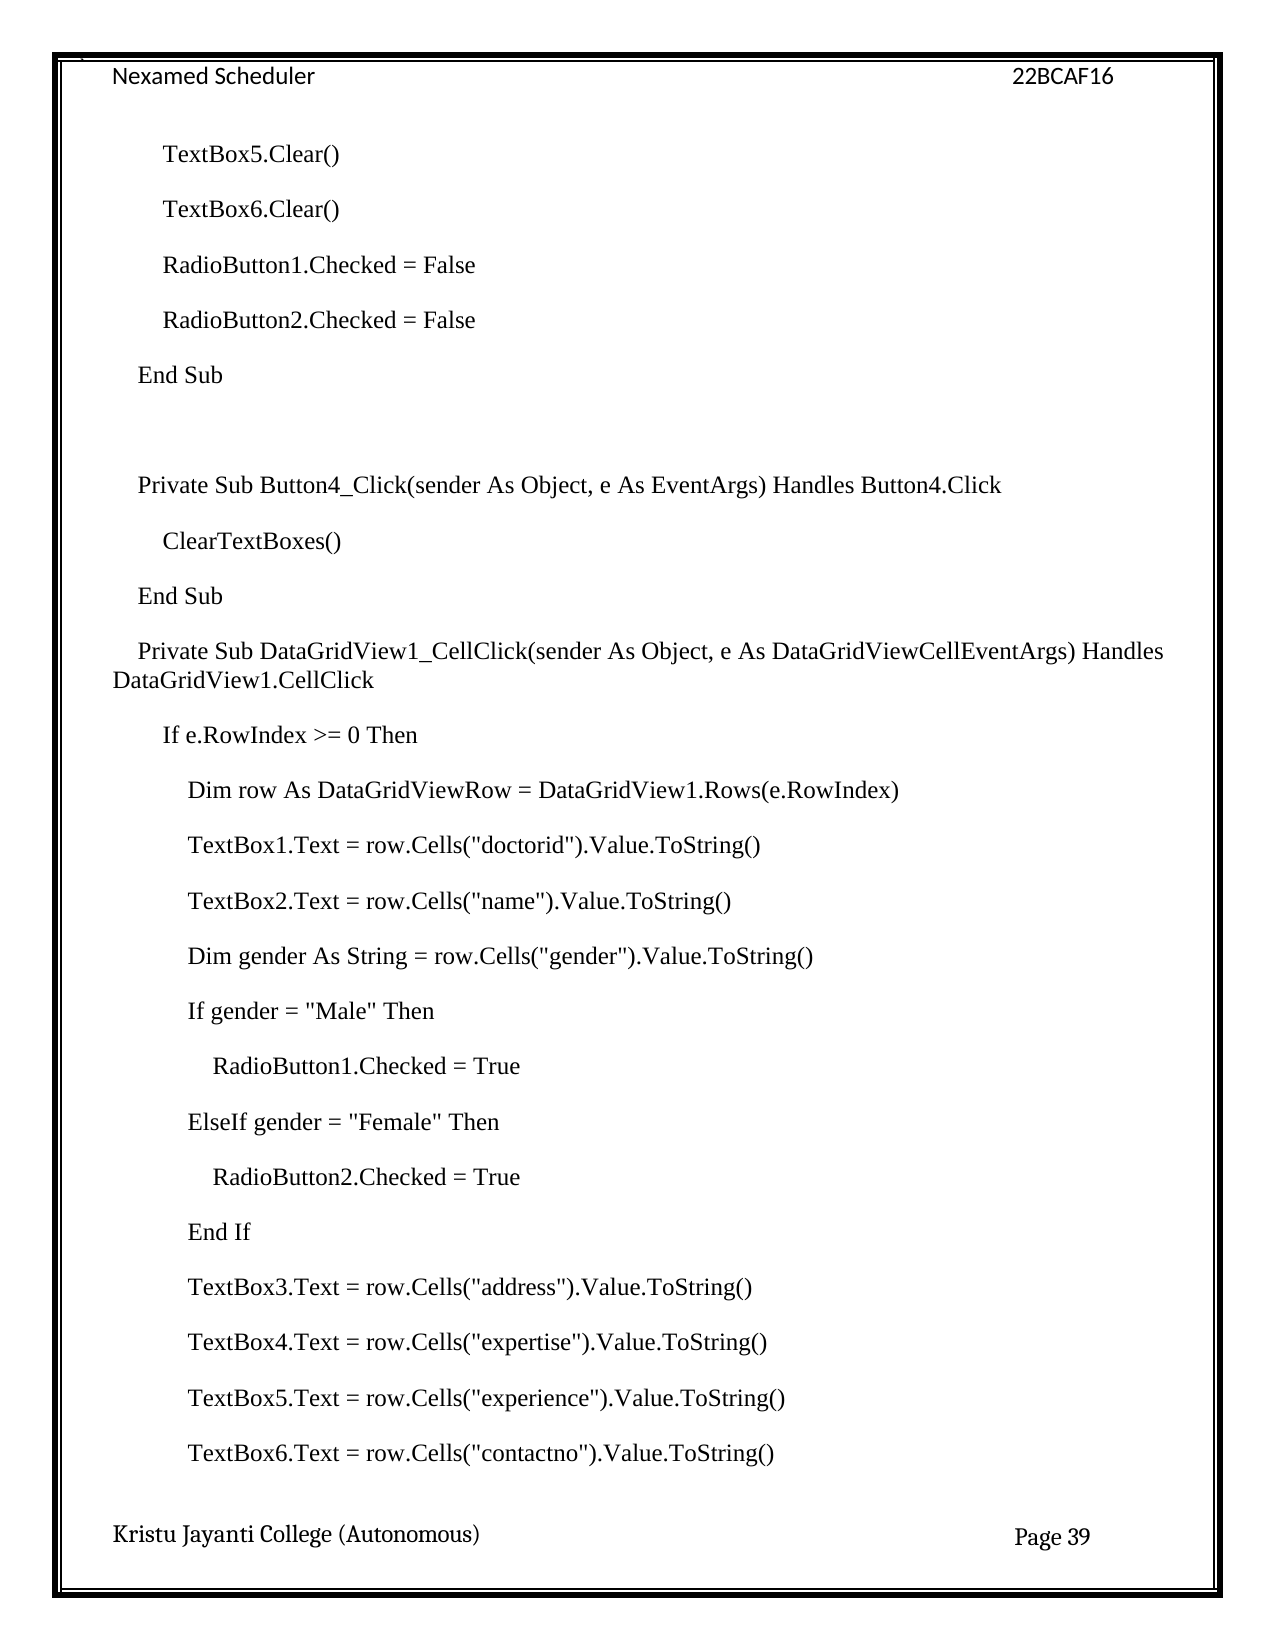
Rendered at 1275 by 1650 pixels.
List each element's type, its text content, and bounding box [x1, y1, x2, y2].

text If gender = "Male" Then [112, 996, 1189, 1025]
text TextBox3.Text = row.Cells("address").Value.ToString() [112, 1272, 1189, 1301]
text RadioButton1.Checked = True [112, 1051, 1189, 1080]
text RadioButton1.Checked = False [112, 250, 1189, 278]
text End Sub [112, 581, 1189, 610]
text Private Sub DataGridView1_CellClick(sender As Object, e As DataGridViewCellEventArgs) Handles DataGridView1.CellClick [112, 636, 1189, 694]
text TextBox1.Text = row.Cells("doctorid").Value.ToString() [112, 831, 1189, 859]
text TextBox2.Text = row.Cells("name").Value.ToString() [112, 886, 1189, 914]
text TextBox5.Text = row.Cells("experience").Value.ToString() [112, 1383, 1189, 1411]
text ElseIf gender = "Female" Then [112, 1107, 1189, 1135]
text TextBox6.Clear() [112, 194, 1189, 223]
text TextBox5.Clear() [112, 139, 1189, 168]
text RadioButton2.Checked = False [112, 305, 1189, 334]
text RadioButton2.Checked = True [112, 1162, 1189, 1191]
text Dim row As DataGridViewRow = DataGridView1.Rows(e.RowIndex) [112, 775, 1189, 804]
text If e.RowIndex >= 0 Then [112, 720, 1189, 749]
text Private Sub Button4_Click(sender As Object, e As EventArgs) Handles Button4.Click [112, 471, 1189, 499]
text TextBox6.Text = row.Cells("contactno").Value.ToString() [112, 1438, 1189, 1467]
text TextBox4.Text = row.Cells("expertise").Value.ToString() [112, 1327, 1189, 1356]
text Dim gender As String = row.Cells("gender").Value.ToString() [112, 941, 1189, 970]
text End Sub [112, 360, 1189, 389]
text ClearTextBoxes() [112, 526, 1189, 554]
text End If [112, 1217, 1189, 1246]
